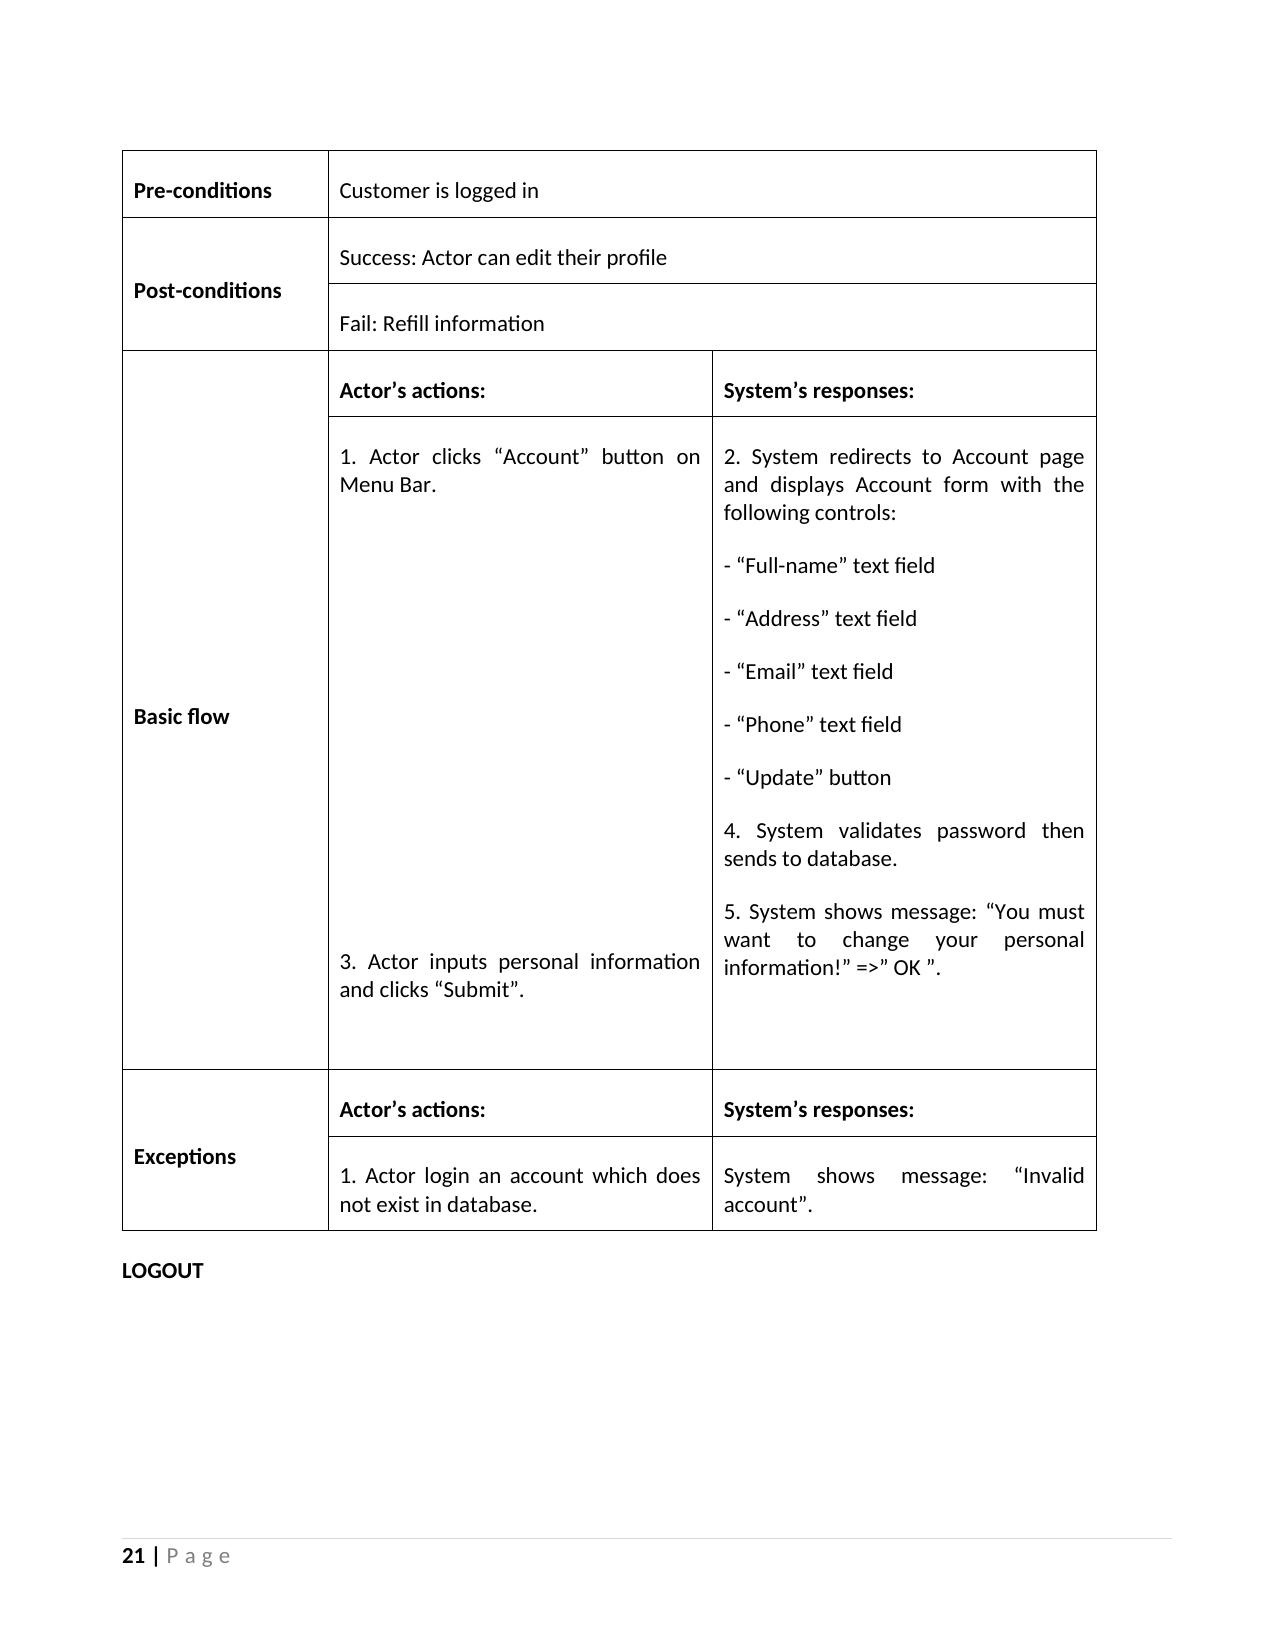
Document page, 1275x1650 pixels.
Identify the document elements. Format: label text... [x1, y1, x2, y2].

table_cell Basic flow [123, 351, 328, 1069]
table_cell System shows message: “Invalid account”. [713, 1137, 1096, 1230]
table_cell Success: Actor can edit their profile [329, 218, 1096, 283]
table_cell 2. System redirects to Account page and displays Account form with the following controls: - “Full-name” text field - “Address” text field - “Email” text field - “Phone” text field - “Update” button 4. System validates password then sends to database. 5. System shows message: “You must want to change your personal information!” =>” OK ”. [713, 417, 1096, 1069]
table_cell Actor’s actions: [329, 1070, 712, 1136]
table_cell System’s responses: [713, 351, 1096, 416]
table_cell Exceptions [123, 1070, 328, 1230]
table_cell Fail: Refill information [329, 284, 1096, 350]
table_cell Customer is logged in [329, 151, 1096, 217]
table_cell Post-conditions [123, 218, 328, 350]
table_cell 1. Actor clicks “Account” button on Menu Bar. 3. Actor inputs personal information and clicks “Submit”. [329, 417, 712, 1069]
text LOGOUT [122, 1256, 1172, 1284]
table_cell 1. Actor login an account which does not exist in database. [329, 1137, 712, 1230]
table_cell Pre-conditions [123, 151, 328, 217]
table_cell Actor’s actions: [329, 351, 712, 416]
table_cell System’s responses: [713, 1070, 1096, 1136]
